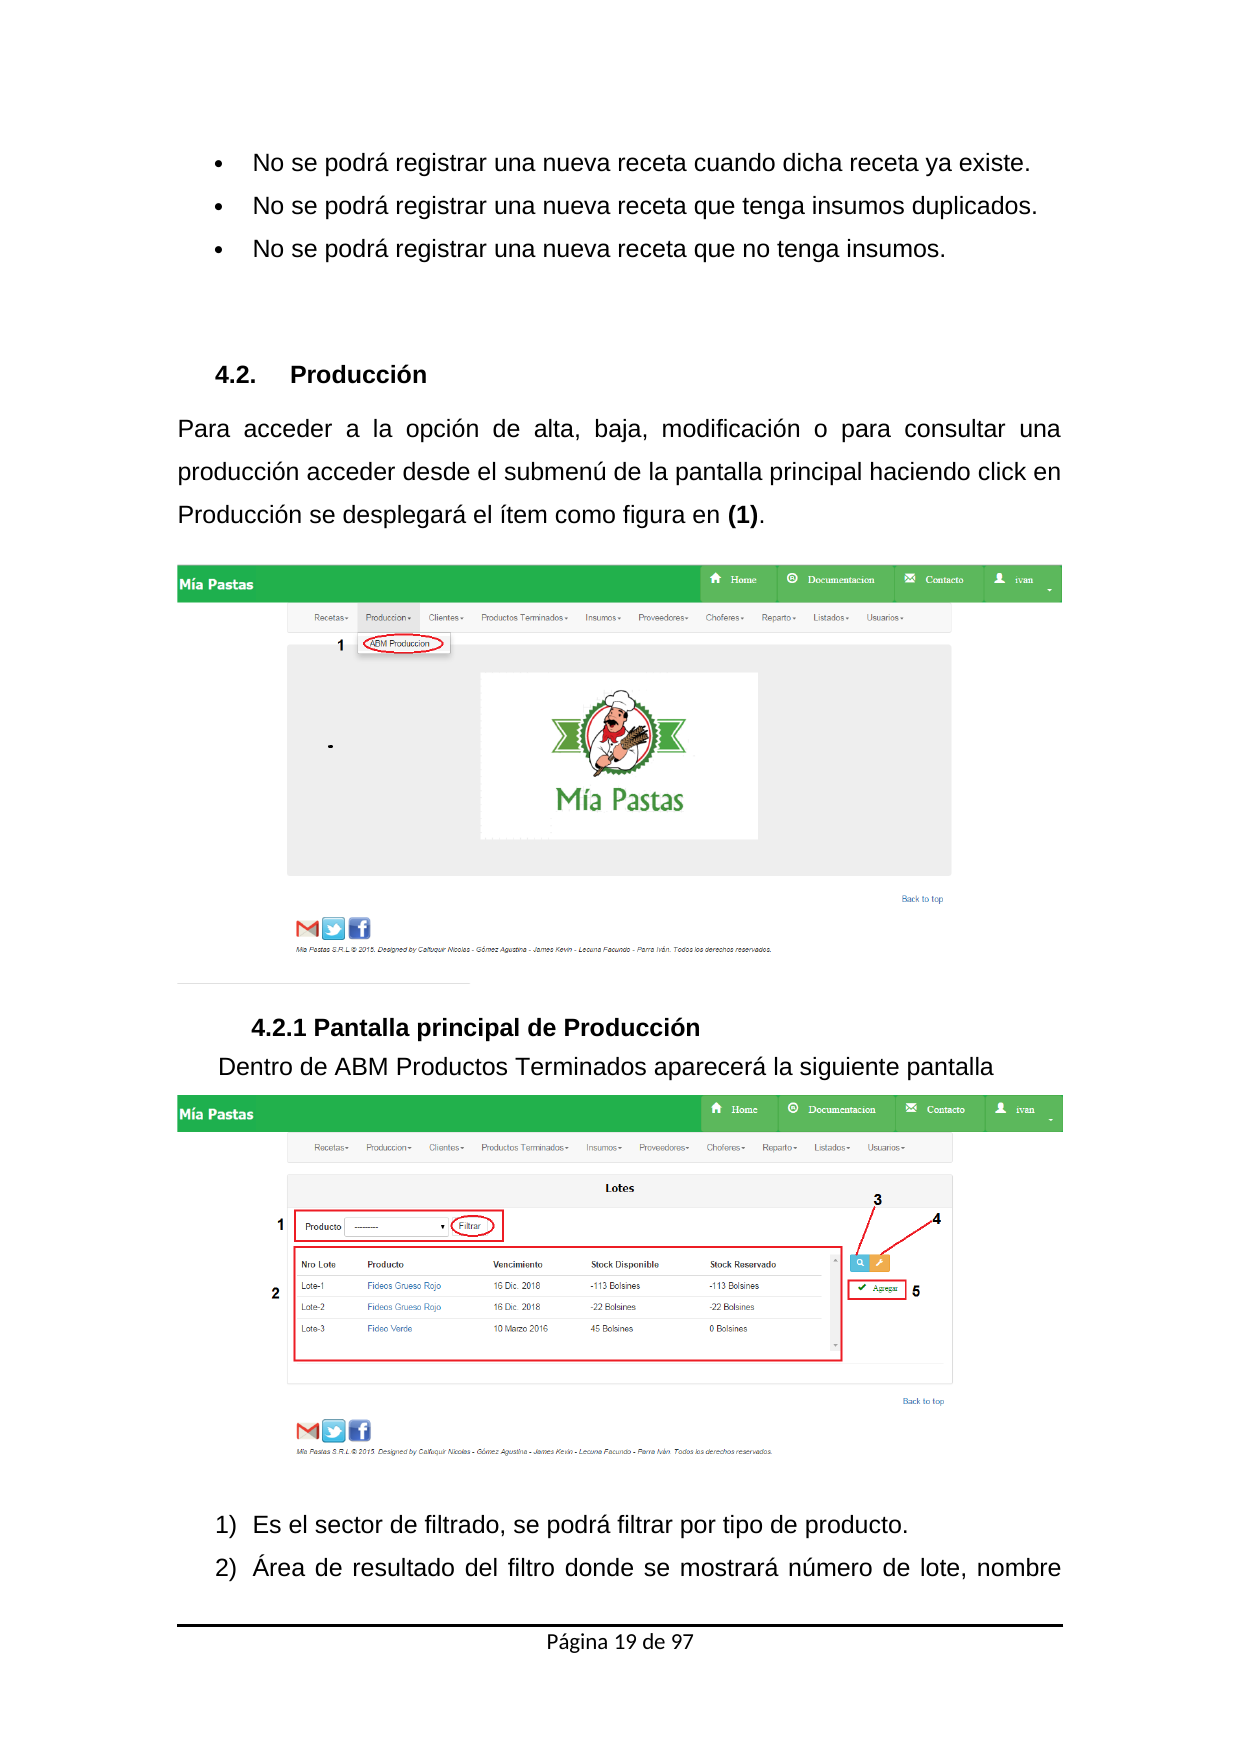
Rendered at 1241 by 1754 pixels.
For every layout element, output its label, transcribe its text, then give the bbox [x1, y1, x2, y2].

subtitle 4.2.1 Pantalla principal de Producción [177, 1013, 1063, 1042]
list No se podrá registrar una nueva receta que no tenga insumos. [215, 234, 1063, 263]
list Producción [215, 360, 1063, 389]
picture [177, 564, 1063, 984]
list Dentro de ABM Productos Terminados aparecerá la siguiente pantalla [218, 1052, 1063, 1081]
list No se podrá registrar una nueva receta cuando dicha receta ya existe. [215, 148, 1063, 176]
list No se podrá registrar una nueva receta que tenga insumos duplicados. [215, 191, 1063, 219]
picture [177, 1095, 1063, 1476]
list Es el sector de filtrado, se podrá filtrar por tipo de producto. [215, 1510, 1063, 1539]
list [215, 1553, 1063, 1582]
text Para acceder a la opción de alta, baja, modificación o para consultar una producción acceder desde el submenú de la pantalla principal haciendo click en Producción se desplegará el ítem como figura en (1). [177, 414, 1063, 529]
